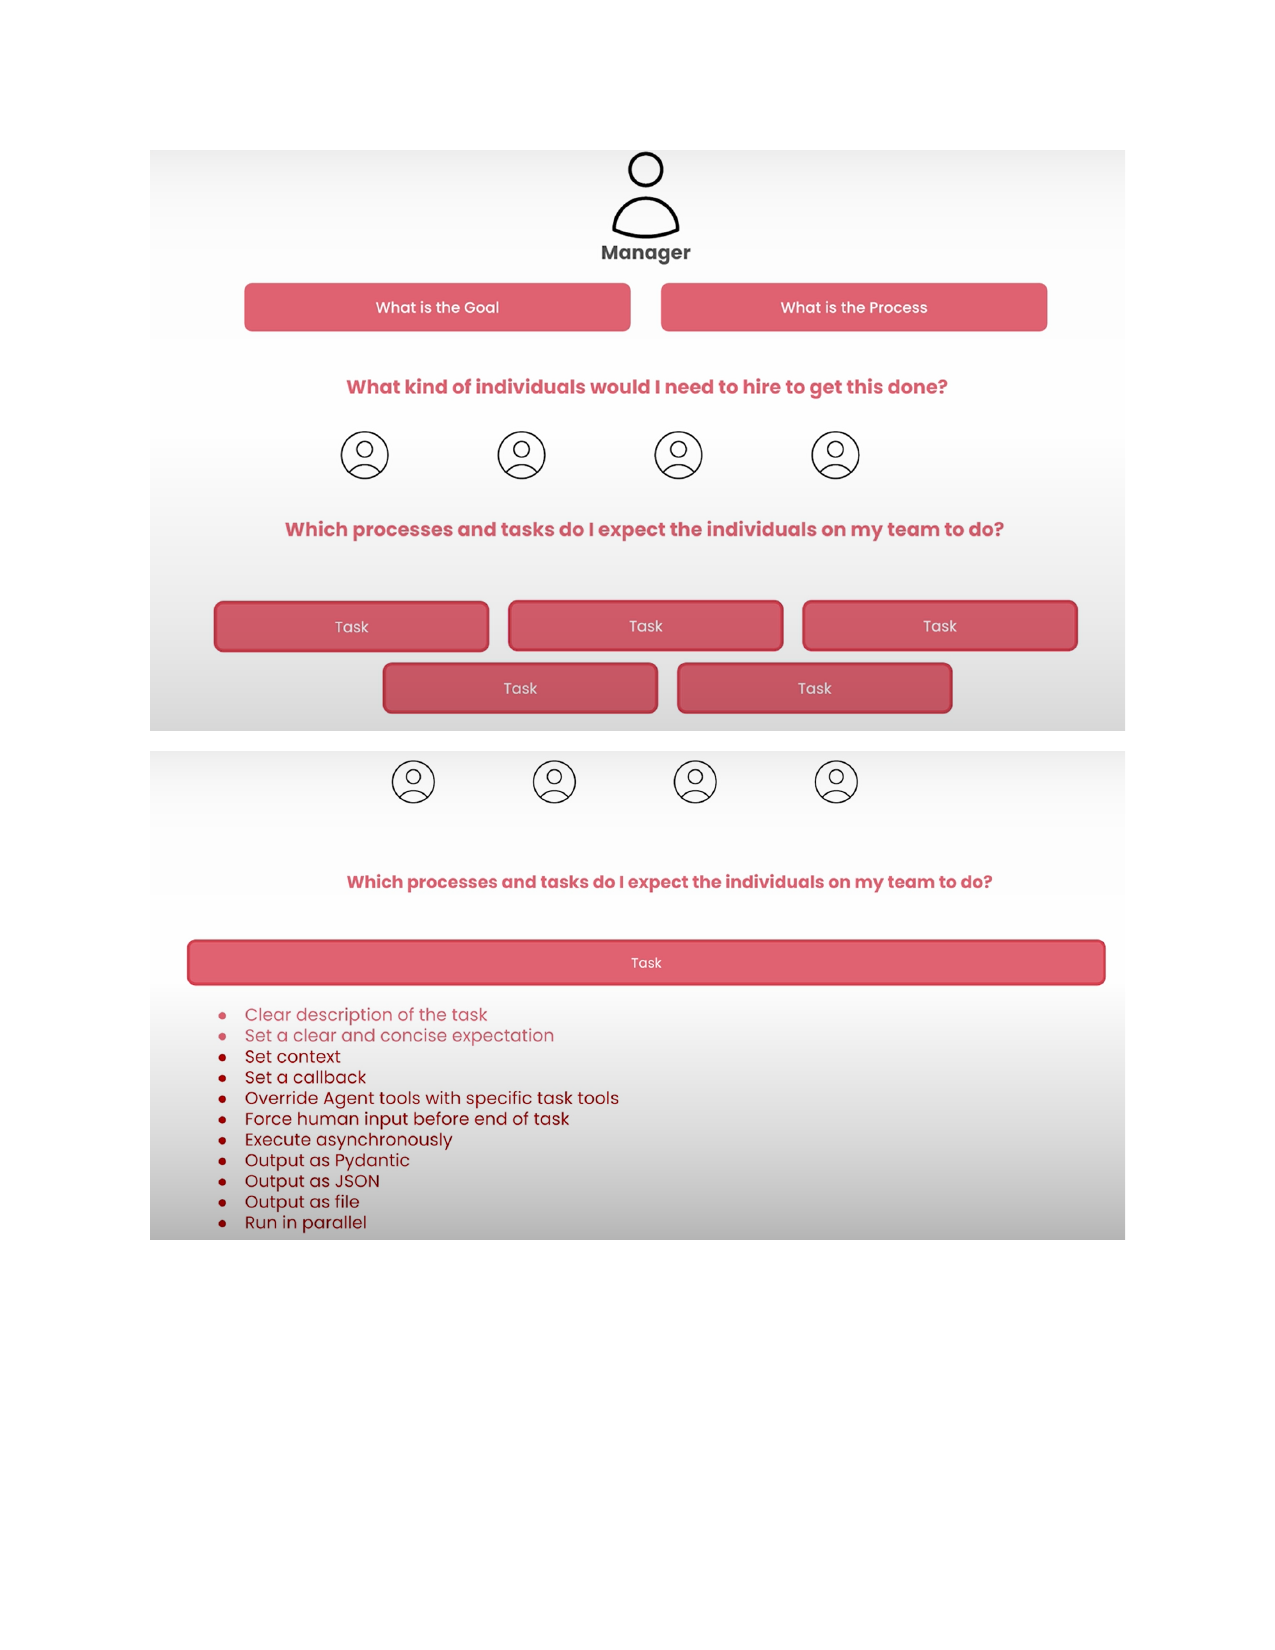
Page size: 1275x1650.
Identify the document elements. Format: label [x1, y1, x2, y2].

picture [150, 751, 1125, 1240]
picture [150, 150, 1125, 731]
